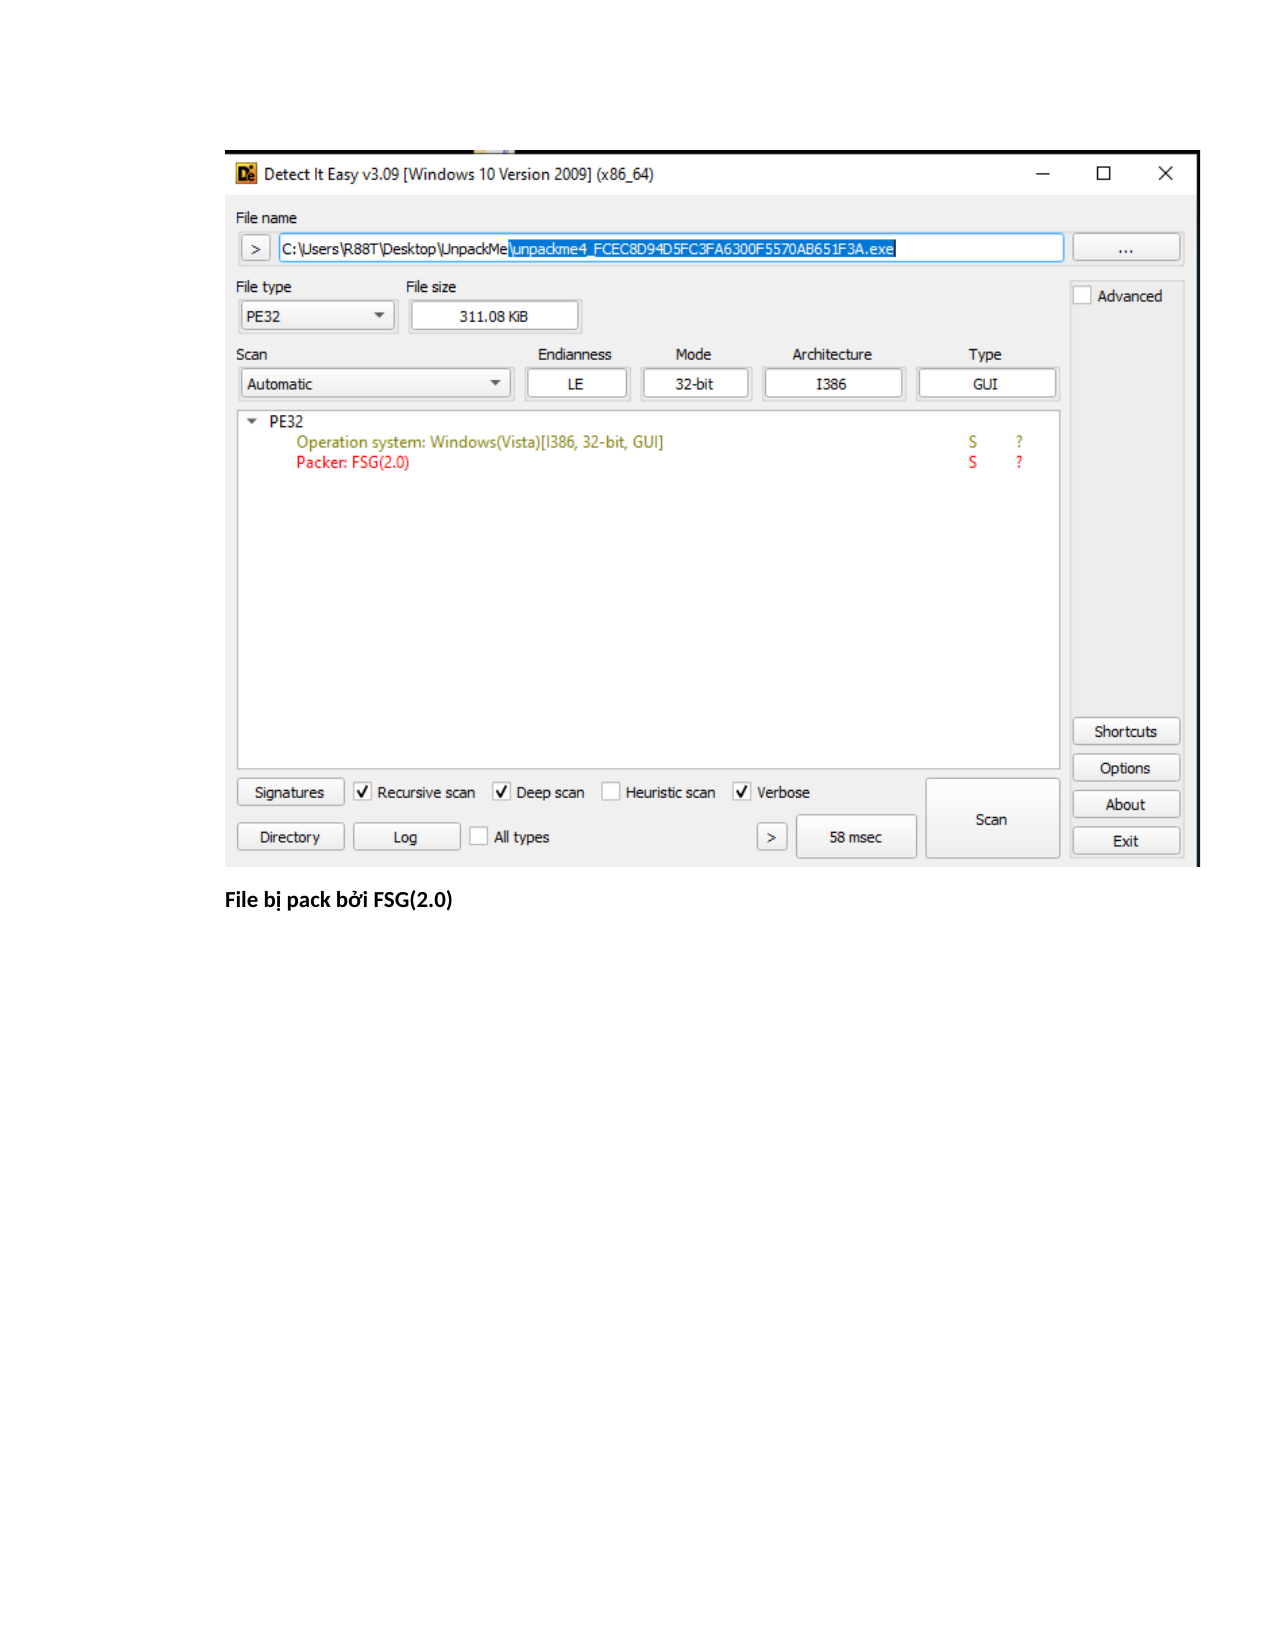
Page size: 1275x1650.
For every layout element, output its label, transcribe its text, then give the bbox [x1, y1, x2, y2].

picture [225, 150, 1200, 867]
text File bị pack bởi FSG(2.0) [225, 885, 1125, 913]
